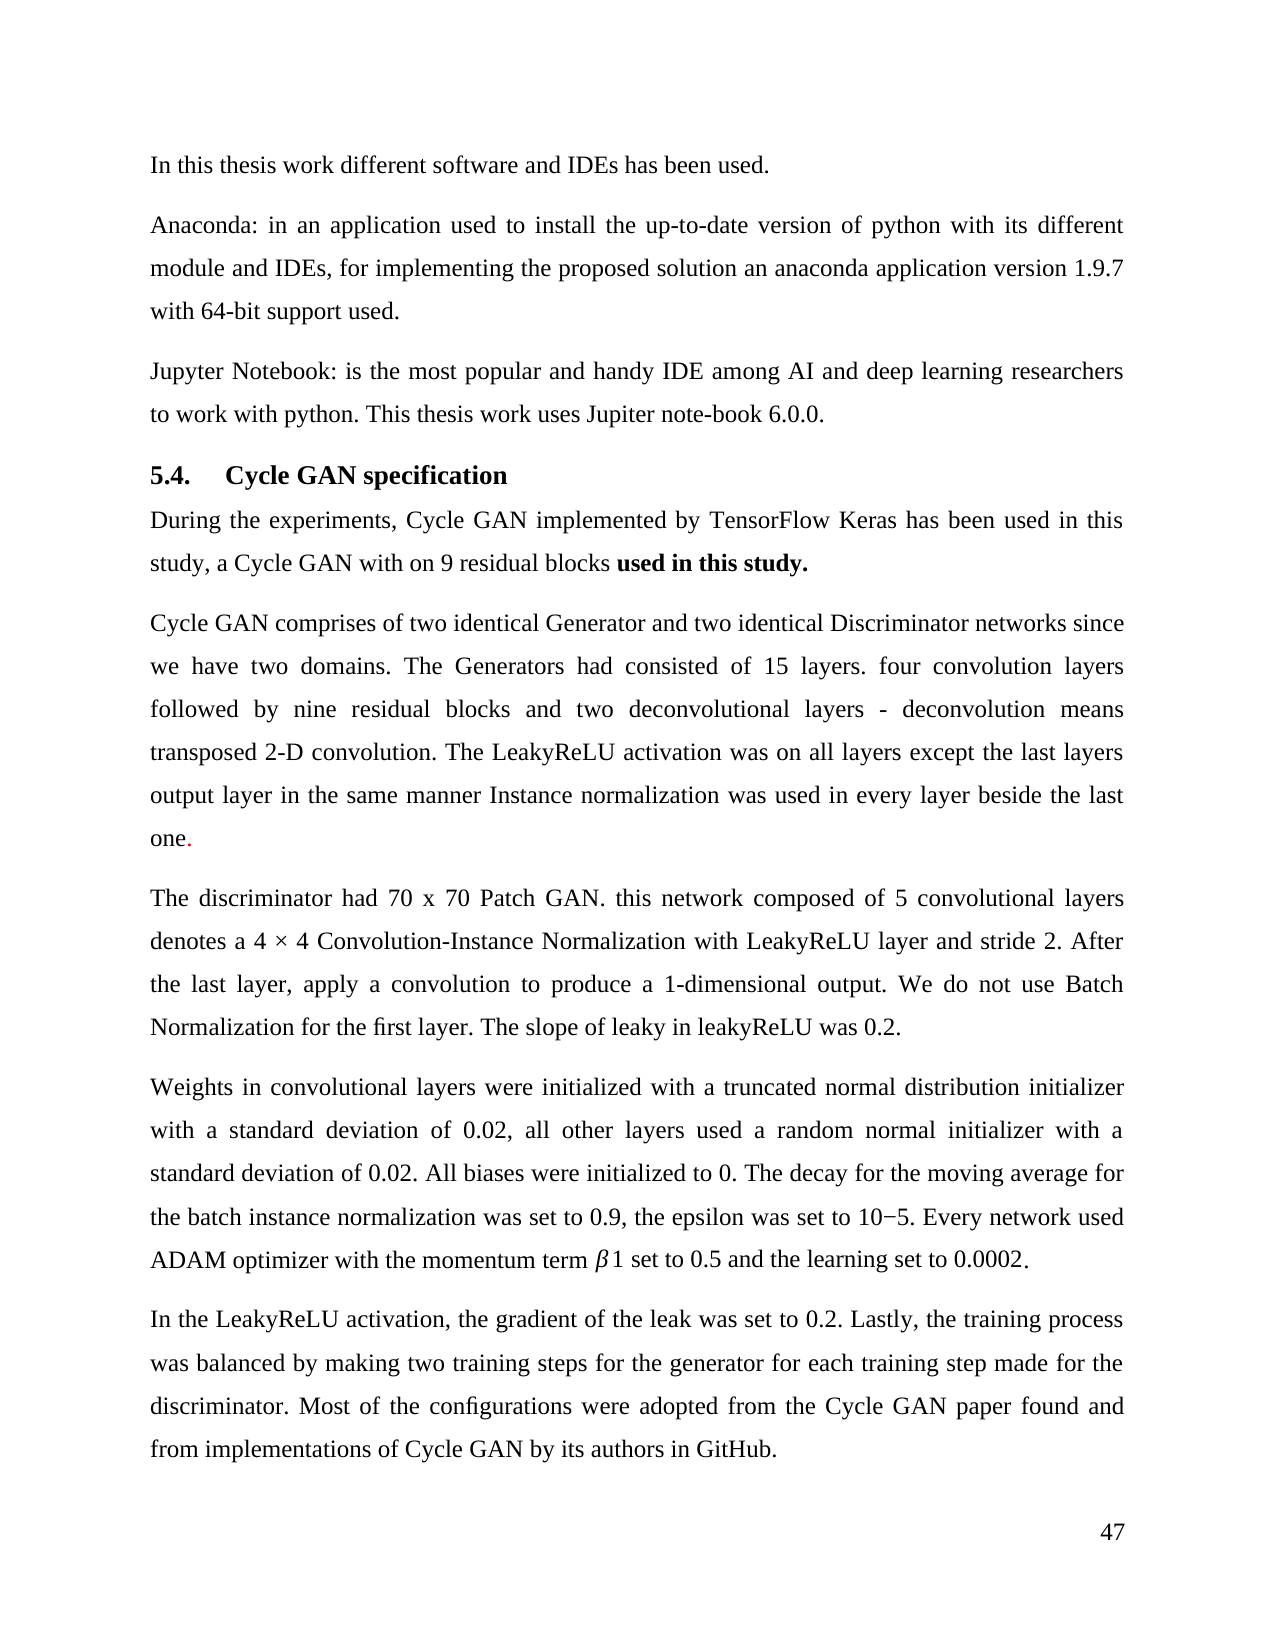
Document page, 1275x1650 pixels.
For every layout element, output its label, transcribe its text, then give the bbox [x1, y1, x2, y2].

subtitle Cycle GAN specification [150, 459, 1125, 490]
text In the LeakyReLU activation, the gradient of the leak was set to 0.2. Lastly, the training process was balanced by making two training steps for the generator for each training step made for the discriminator. Most of the conﬁgurations were adopted from the Cycle GAN paper found and from implementations of Cycle GAN by its authors in GitHub. [150, 1304, 1125, 1463]
text During the experiments, Cycle GAN implemented by TensorFlow Keras has been used in this study, a Cycle GAN with on 9 residual blocks used in this study. [150, 505, 1125, 577]
text In this thesis work different software and IDEs has been used. [150, 150, 1125, 179]
text Jupyter Notebook: is the most popular and handy IDE among AI and deep learning researchers to work with python. This thesis work uses Jupiter note-book 6.0.0. [150, 356, 1125, 428]
text The discriminator had 70 x 70 Patch GAN. this network composed of 5 convolutional layers denotes a 4 × 4 Convolution-Instance Normalization with LeakyReLU layer and stride 2. After the last layer, apply a convolution to produce a 1-dimensional output. We do not use Batch Normalization for the ﬁrst layer. The slope of leaky in leakyReLU was 0.2. [150, 883, 1125, 1041]
text Weights in convolutional layers were initialized with a truncated normal distribution initializer with a standard deviation of 0.02, all other layers used a random normal initializer with a standard deviation of 0.02. All biases were initialized to 0. The decay for the moving average for the batch instance normalization was set to 0.9, the epsilon was set to 10−5. Every network used ADAM optimizer with the momentum term . [150, 1072, 1125, 1273]
text Cycle GAN comprises of two identical Generator and two identical Discriminator networks since we have two domains. The Generators had consisted of 15 layers. four convolution layers followed by nine residual blocks and two deconvolutional layers - deconvolution means transposed 2-D convolution. The LeakyReLU activation was on all layers except the last layers output layer in the same manner Instance normalization was used in every layer beside the last one. [150, 608, 1125, 852]
text Anaconda: in an application used to install the up-to-date version of python with its different module and IDEs, for implementing the proposed solution an anaconda application version 1.9.7 with 64-bit support used. [150, 210, 1125, 325]
